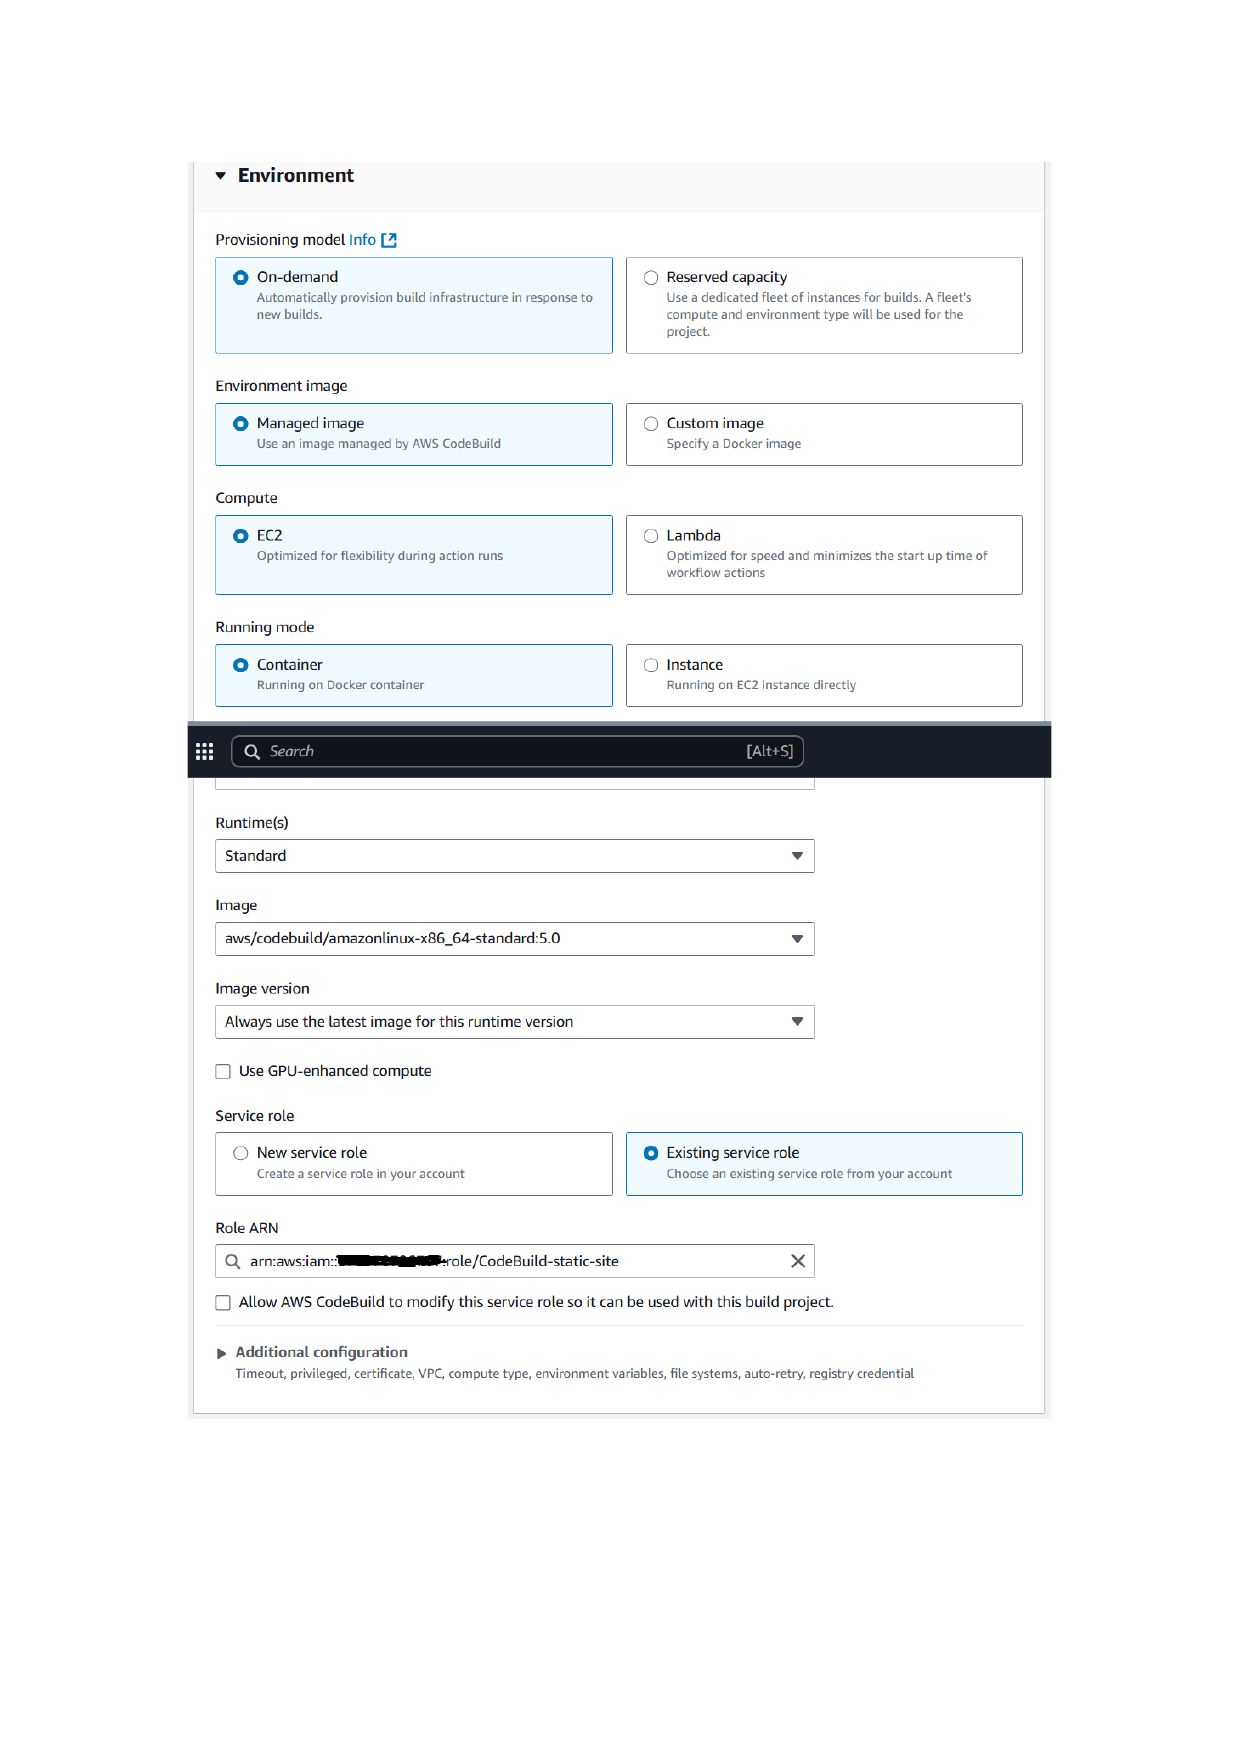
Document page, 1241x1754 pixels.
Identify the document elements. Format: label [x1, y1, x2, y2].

picture [187, 162, 1052, 1419]
